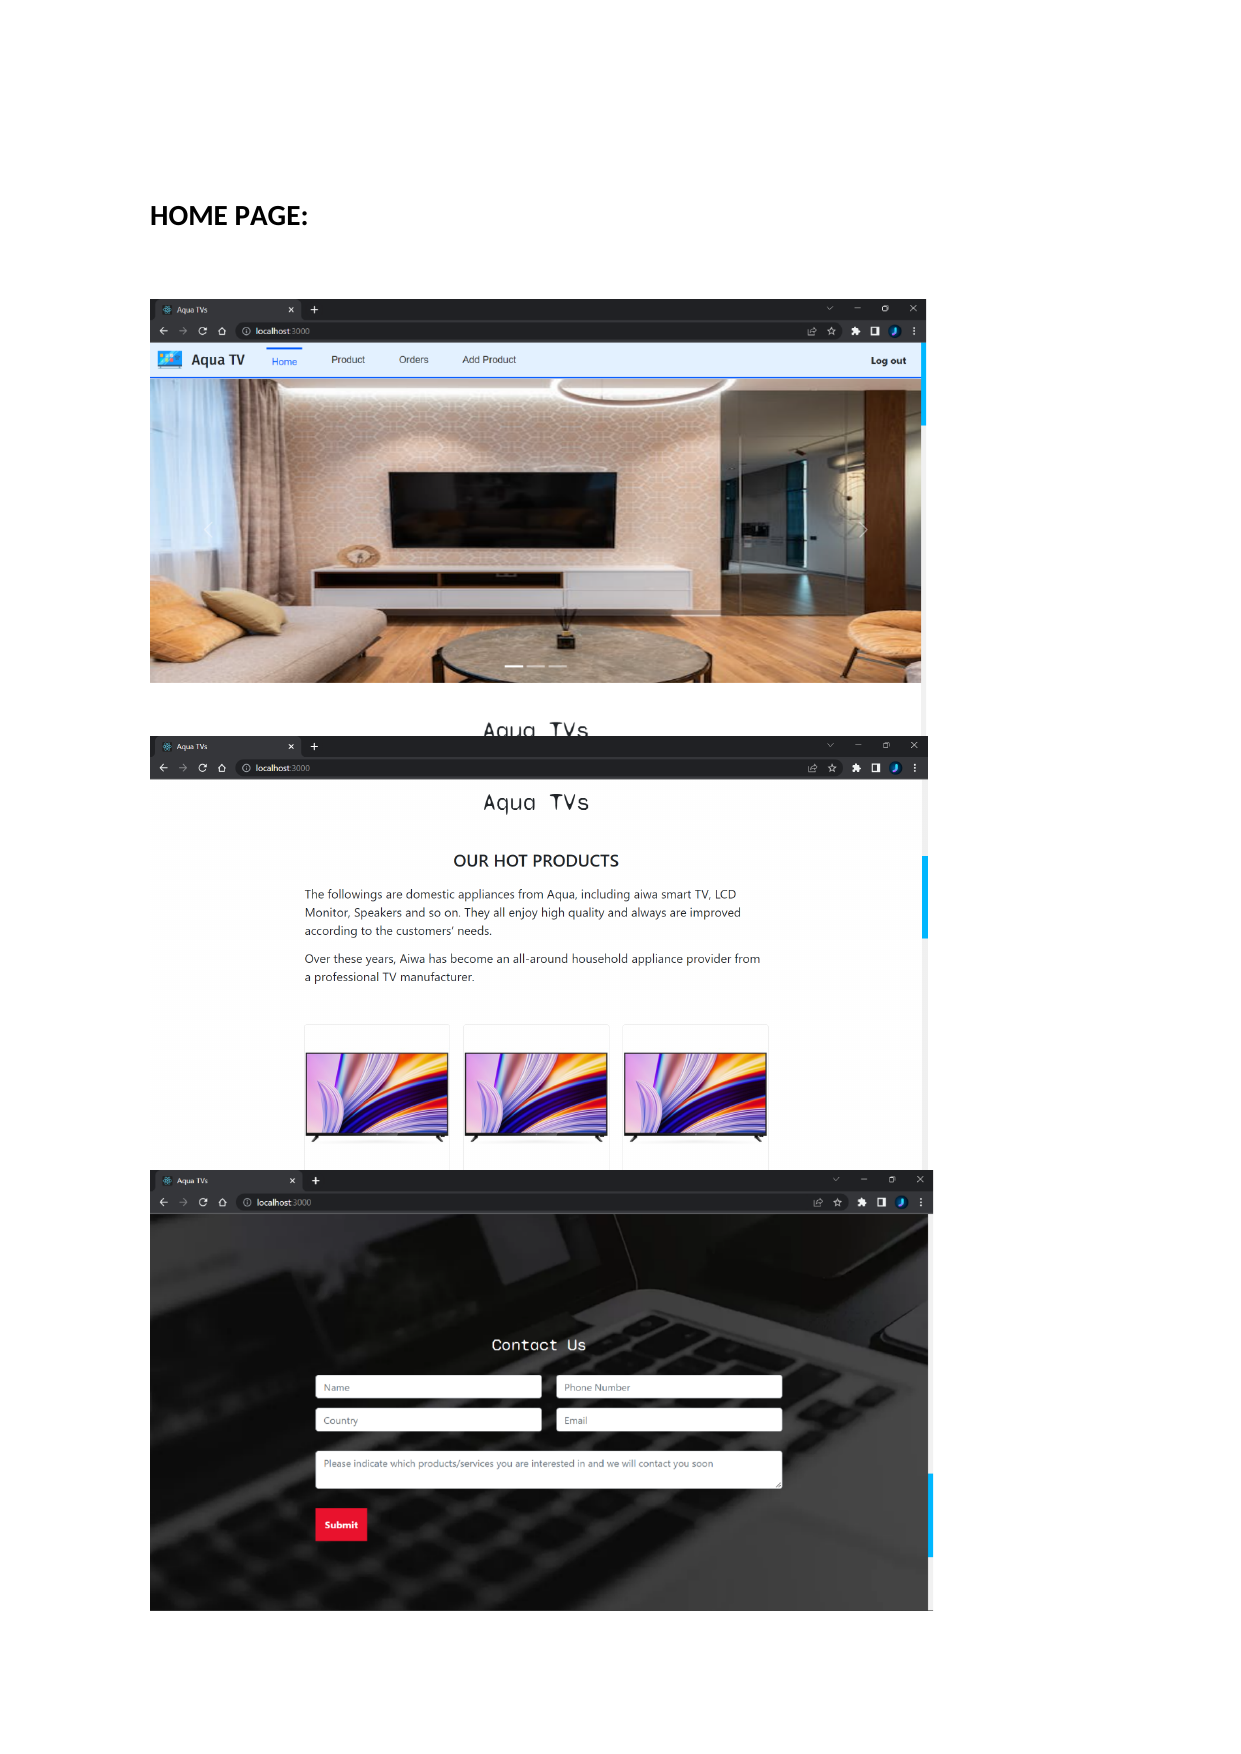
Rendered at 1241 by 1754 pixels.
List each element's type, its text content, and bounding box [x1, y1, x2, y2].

picture [150, 299, 934, 1611]
text HOME PAGE: [150, 197, 1090, 232]
